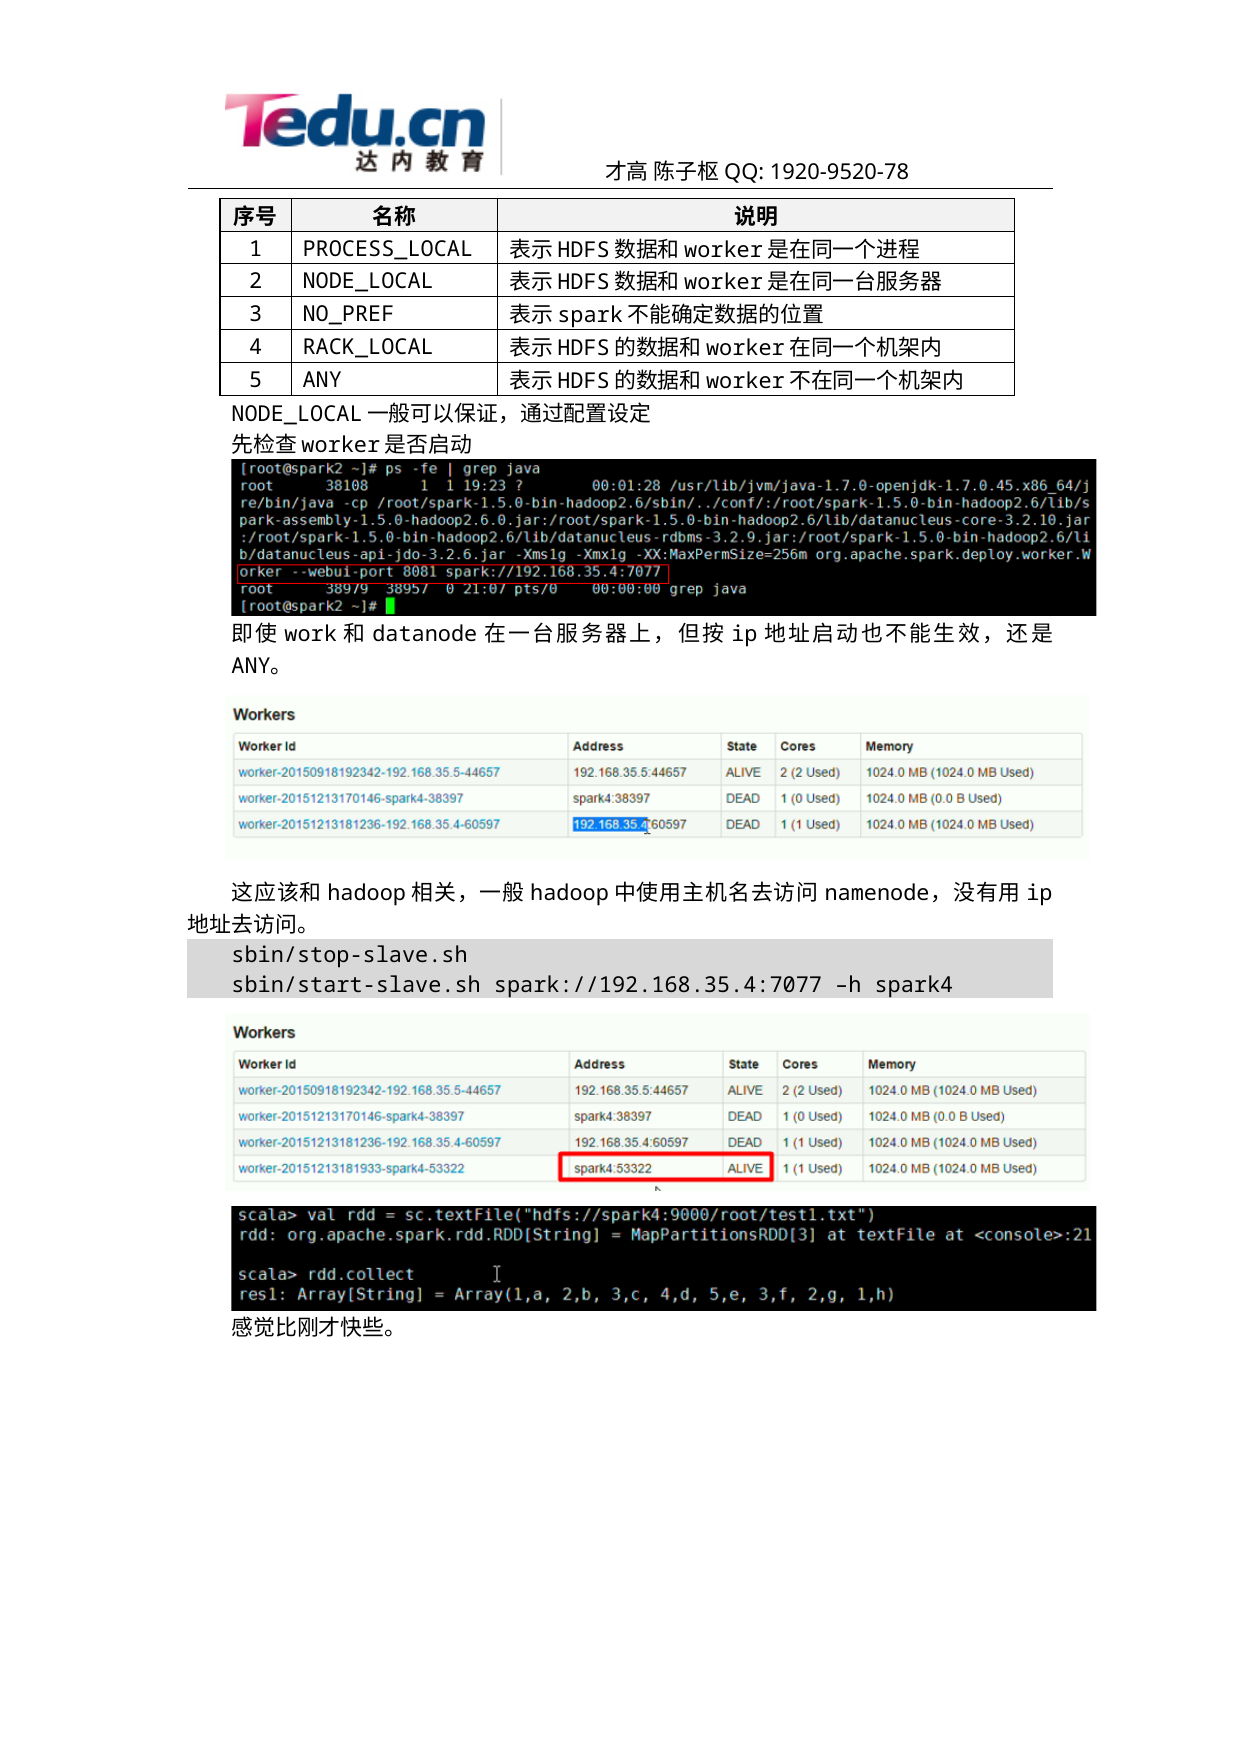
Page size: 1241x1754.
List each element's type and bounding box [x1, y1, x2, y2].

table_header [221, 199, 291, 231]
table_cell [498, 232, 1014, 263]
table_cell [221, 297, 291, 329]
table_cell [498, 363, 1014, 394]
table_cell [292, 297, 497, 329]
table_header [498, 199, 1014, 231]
picture [225, 88, 507, 180]
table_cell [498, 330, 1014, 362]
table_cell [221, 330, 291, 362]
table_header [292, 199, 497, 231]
picture [231, 459, 1097, 616]
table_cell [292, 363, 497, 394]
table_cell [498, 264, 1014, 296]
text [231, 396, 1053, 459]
picture [231, 1206, 1097, 1311]
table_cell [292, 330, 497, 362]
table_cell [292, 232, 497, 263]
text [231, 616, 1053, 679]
picture [225, 695, 1091, 860]
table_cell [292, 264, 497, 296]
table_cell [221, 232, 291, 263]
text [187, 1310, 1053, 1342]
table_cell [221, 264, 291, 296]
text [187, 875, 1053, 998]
picture [225, 1014, 1091, 1191]
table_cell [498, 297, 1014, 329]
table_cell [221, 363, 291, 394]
